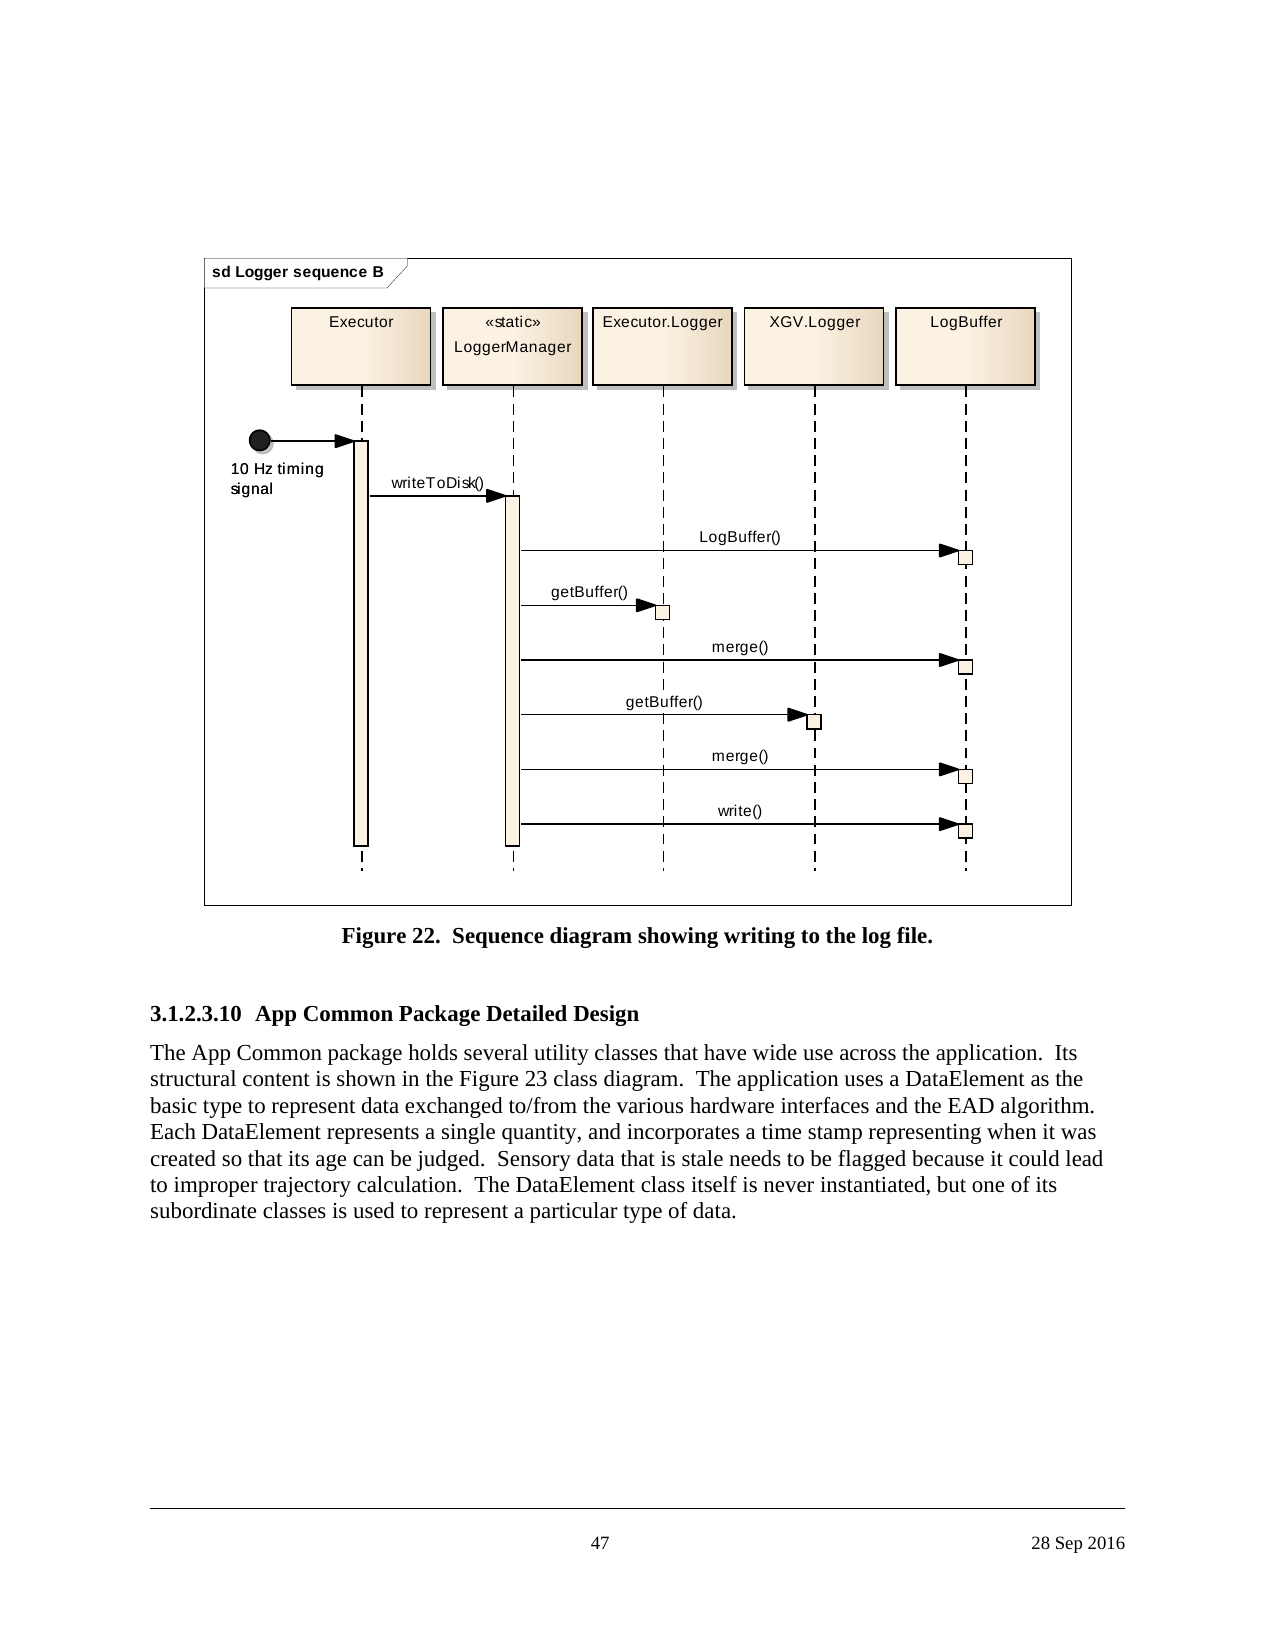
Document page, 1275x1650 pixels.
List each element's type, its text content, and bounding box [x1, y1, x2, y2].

text Figure 22. Sequence diagram showing writing to the log file. [150, 923, 1125, 949]
subtitle App Common Package Detailed Design [150, 1000, 1125, 1027]
text The App Common package holds several utility classes that have wide use across the application. Its structural content is shown in the Figure 23 class diagram. The application uses a DataElement as the basic type to represent data exchanged to/from the various hardware interfaces and the EAD algorithm. Each DataElement represents a single quantity, and incorporates a time stamp representing when it was created so that its age can be judged. Sensory data that is stale needs to be flagged because it could lead to improper trajectory calculation. The DataElement class itself is never instantiated, but one of its subordinate classes is used to represent a particular type of data. [150, 1039, 1125, 1224]
